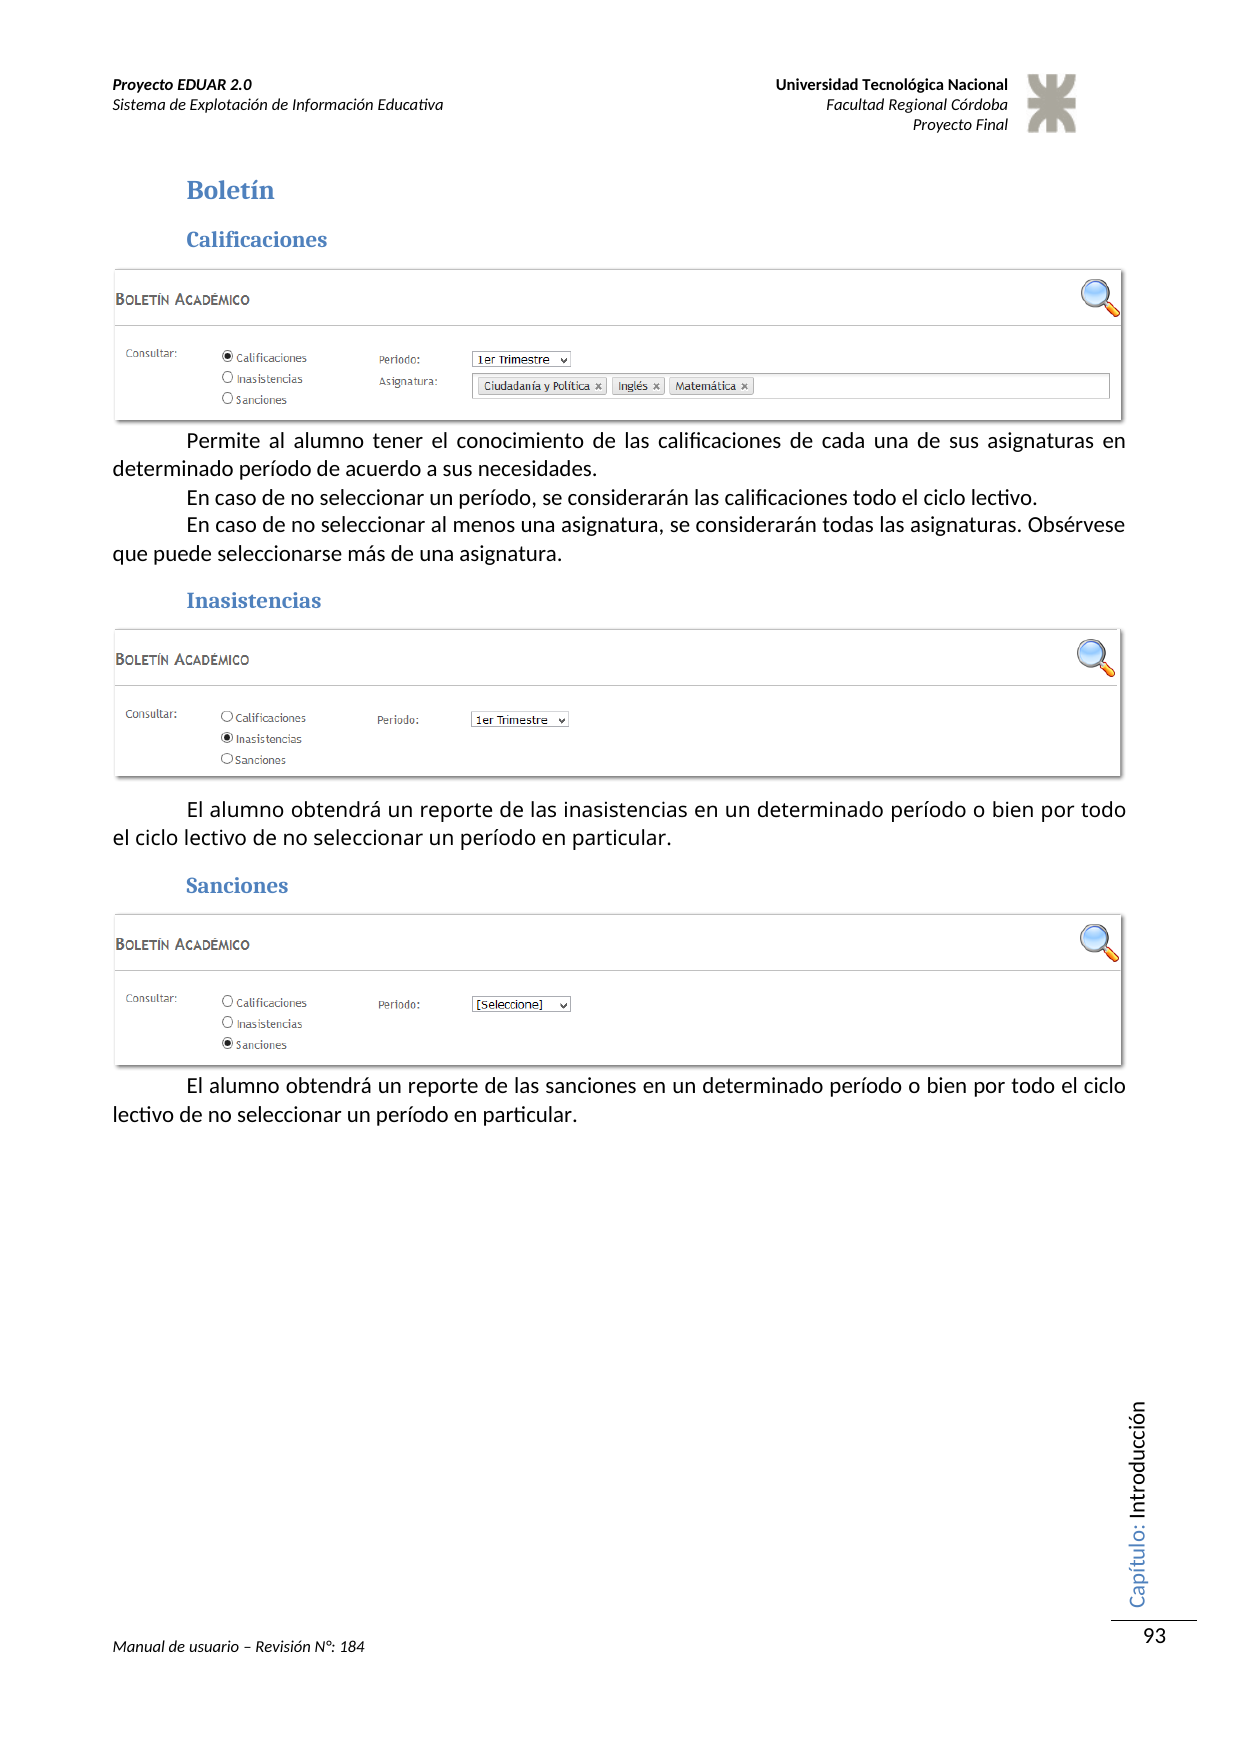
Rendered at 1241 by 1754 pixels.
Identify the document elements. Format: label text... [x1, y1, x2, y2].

subtitle Calificaciones [112, 227, 1128, 254]
text En caso de no seleccionar un período, se considerarán las calificaciones todo el ciclo lectivo. [112, 483, 1128, 511]
text El alumno obtendrá un reporte de las sanciones en un determinado período o bien por todo el ciclo lectivo de no seleccionar un período en particular. [112, 1072, 1128, 1128]
subtitle Sanciones [112, 872, 1128, 899]
subtitle Inasistencias [112, 587, 1128, 614]
picture [112, 911, 1128, 1072]
text En caso de no seleccionar al menos una asignatura, se considerarán todas las asignaturas. Obsérvese que puede seleccionarse más de una asignatura. [112, 511, 1128, 567]
subtitle Boletín [112, 175, 1128, 206]
picture [112, 626, 1127, 783]
text El alumno obtendrá un reporte de las inasistencias en un determinado período o bien por todo el ciclo lectivo de no seleccionar un período en particular. [112, 795, 1128, 852]
picture [112, 266, 1128, 427]
text Permite al alumno tener el conocimiento de las calificaciones de cada una de sus asignaturas en determinado período de acuerdo a sus necesidades. [112, 427, 1128, 483]
